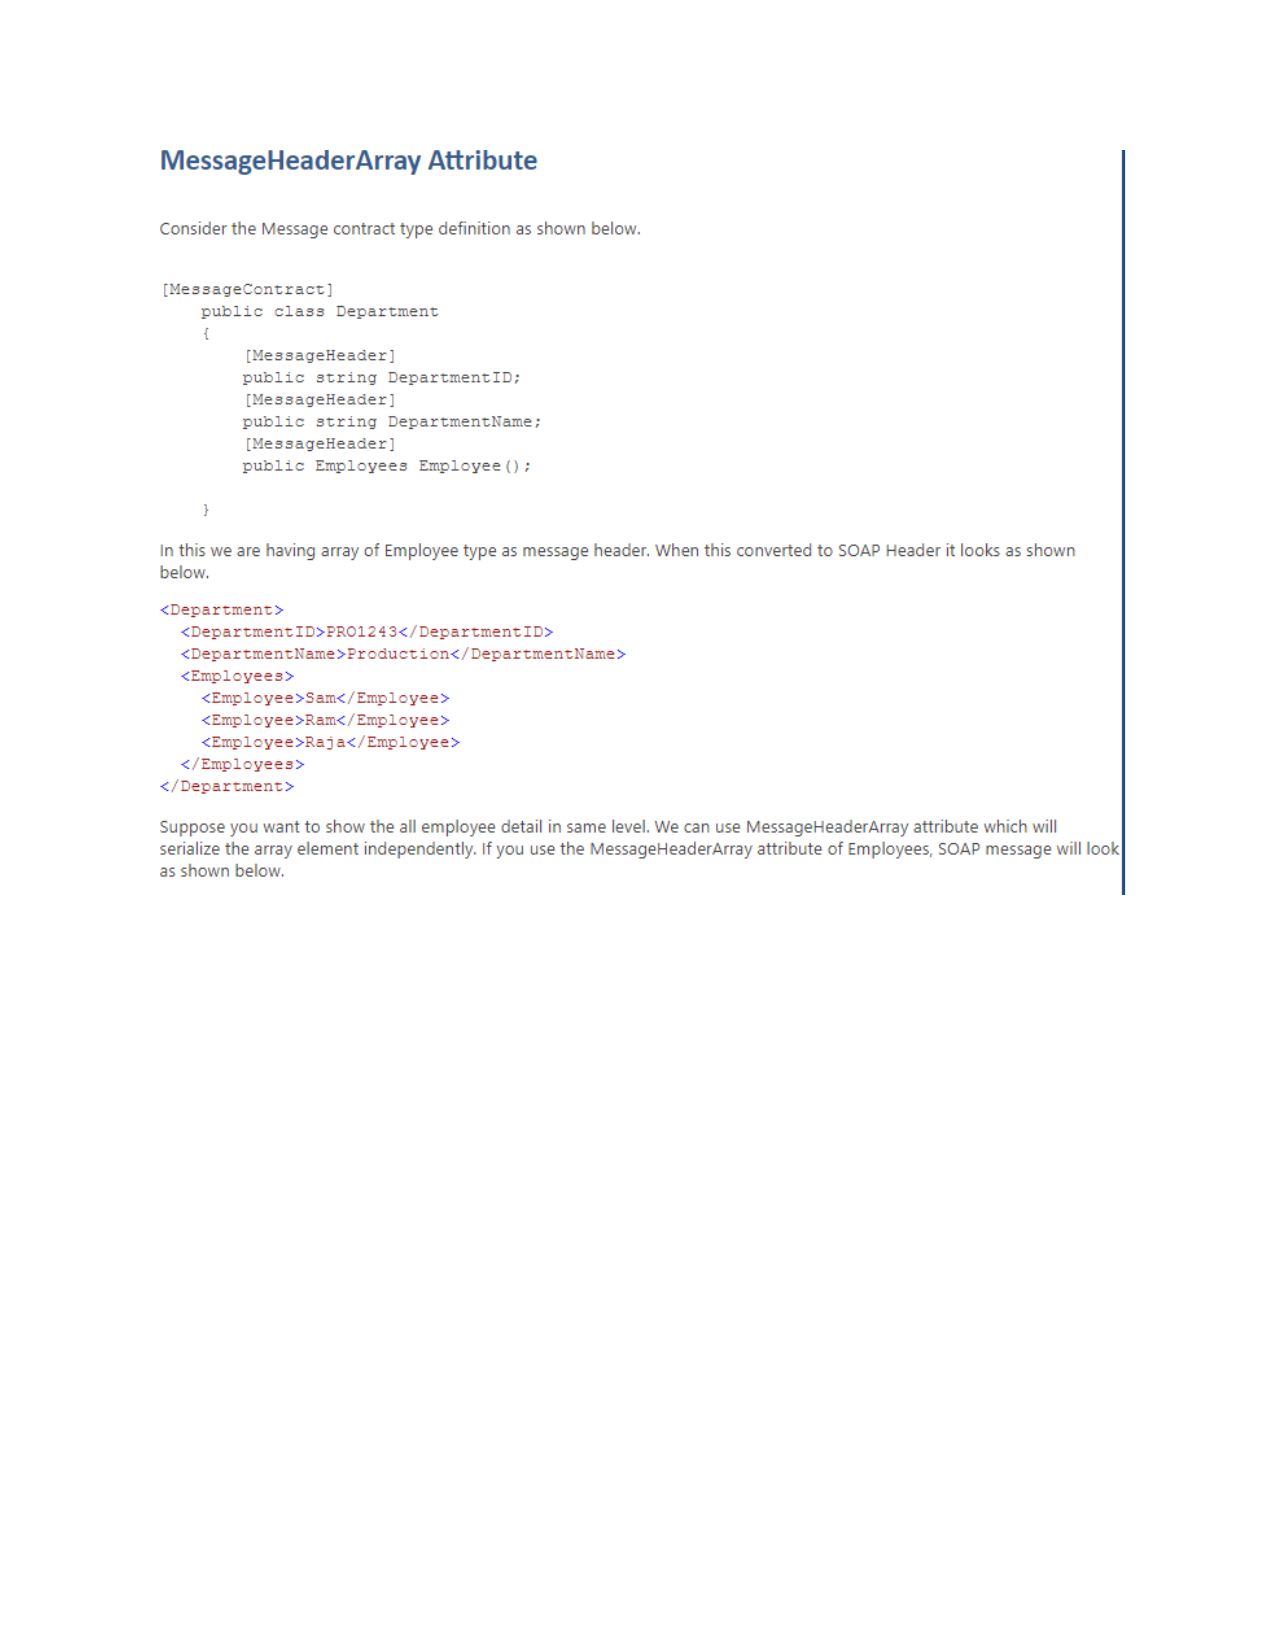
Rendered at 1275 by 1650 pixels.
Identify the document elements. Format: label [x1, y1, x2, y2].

picture [150, 150, 1125, 895]
